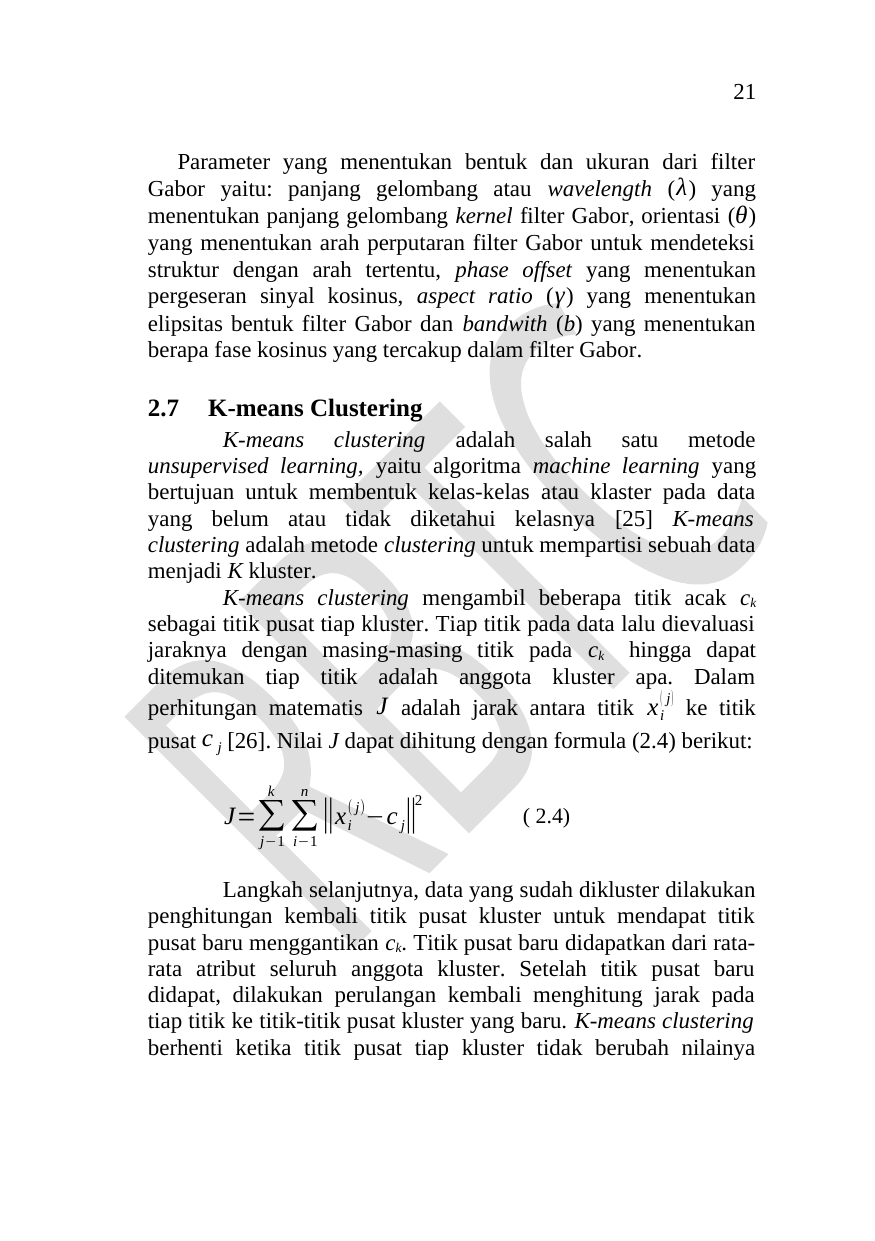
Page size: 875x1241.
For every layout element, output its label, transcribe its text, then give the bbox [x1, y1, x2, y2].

list K-means clustering adalah salah satu metode unsupervised learning, yaitu algoritma machine learning yang bertujuan untuk membentuk kelas-kelas atau klaster pada data yang belum atau tidak diketahui kelasnya K-means clustering adalah metode clustering untuk mempartisi sebuah data menjadi K kluster. [148, 426, 756, 584]
subtitle K-means Clustering [148, 393, 756, 422]
text Parameter yang menentukan bentuk dan ukuran dari filter Gabor yaitu: panjang gelombang atau wavelength () yang menentukan panjang gelombang kernel filter Gabor, orientasi () yang menentukan arah perputaran filter Gabor untuk mendeteksi struktur dengan arah tertentu, phase offset yang menentukan pergeseran sinyal kosinus, aspect ratio () yang menentukan elipsitas bentuk filter Gabor dan bandwith (b) yang menentukan berapa fase kosinus yang tercakup dalam filter Gabor. [148, 148, 756, 362]
list K-means clustering mengambil beberapa titik acak ck sebagai titik pusat tiap kluster. Tiap titik pada data lalu dievaluasi jaraknya dengan masing-masing titik pada ck hingga dapat ditemukan tiap titik adalah anggota kluster apa. Dalam perhitungan matematis adalah jarak antara titik ke titik pusat . Nilai J dapat dihitung dengan formula (2.4) berikut: [148, 584, 756, 756]
list ( 2.4) [148, 782, 756, 849]
